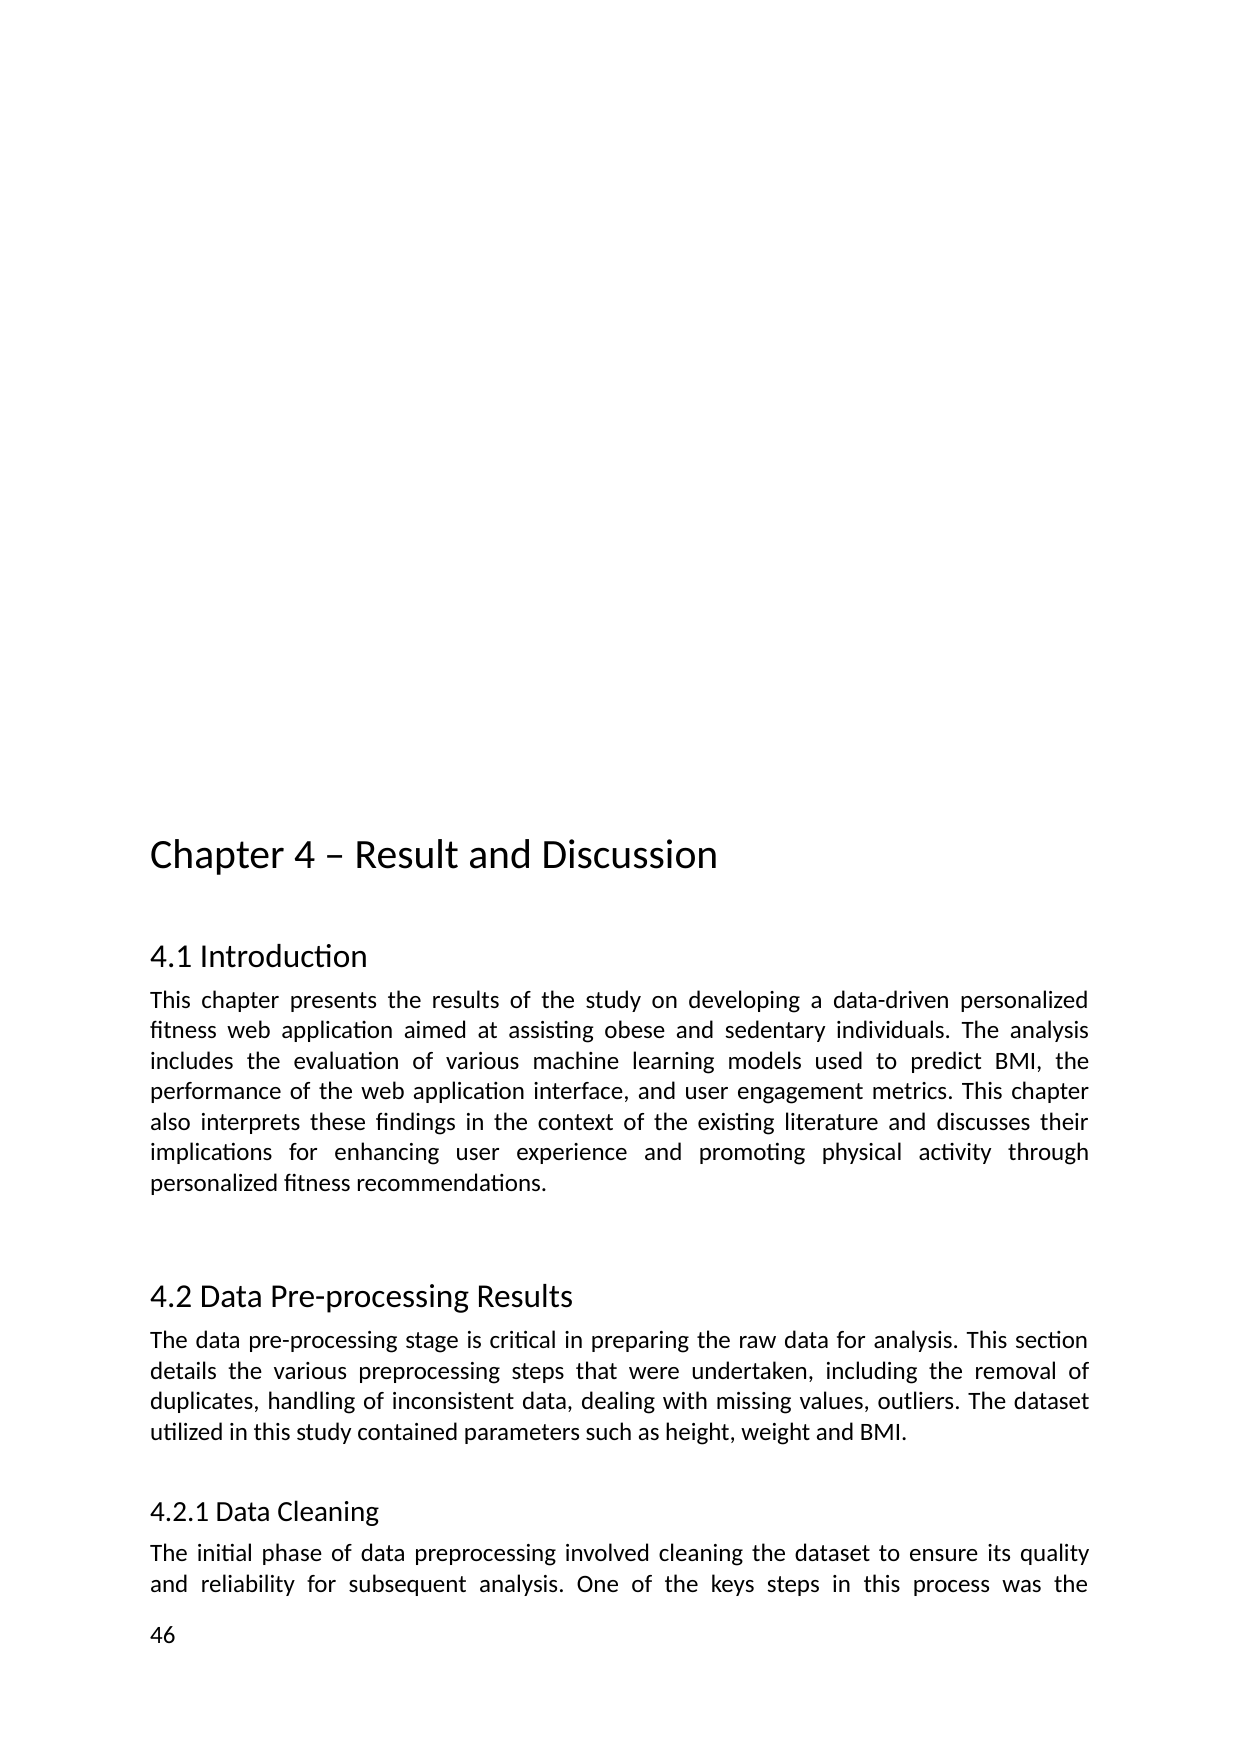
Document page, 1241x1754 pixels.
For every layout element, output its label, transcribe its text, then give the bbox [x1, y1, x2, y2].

subtitle 4.2.1 Data Cleaning [150, 1493, 1090, 1529]
subtitle 4.2 Data Pre-processing Results [150, 1275, 1090, 1316]
text The data pre-processing stage is critical in preparing the raw data for analysis. This section details the various preprocessing steps that were undertaken, including the removal of duplicates, handling of inconsistent data, dealing with missing values, outliers. The dataset utilized in this study contained parameters such as height, weight and BMI. [150, 1324, 1090, 1446]
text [150, 1537, 1090, 1598]
text This chapter presents the results of the study on developing a data-driven personalized fitness web application aimed at assisting obese and sedentary individuals. The analysis includes the evaluation of various machine learning models used to predict BMI, the performance of the web application interface, and user engagement metrics. This chapter also interprets these findings in the context of the existing literature and discusses their implications for enhancing user experience and promoting physical activity through personalized fitness recommendations. [150, 984, 1090, 1197]
subtitle 4.1 Introduction [150, 935, 1090, 976]
subtitle Chapter 4 – Result and Discussion [150, 828, 1090, 879]
